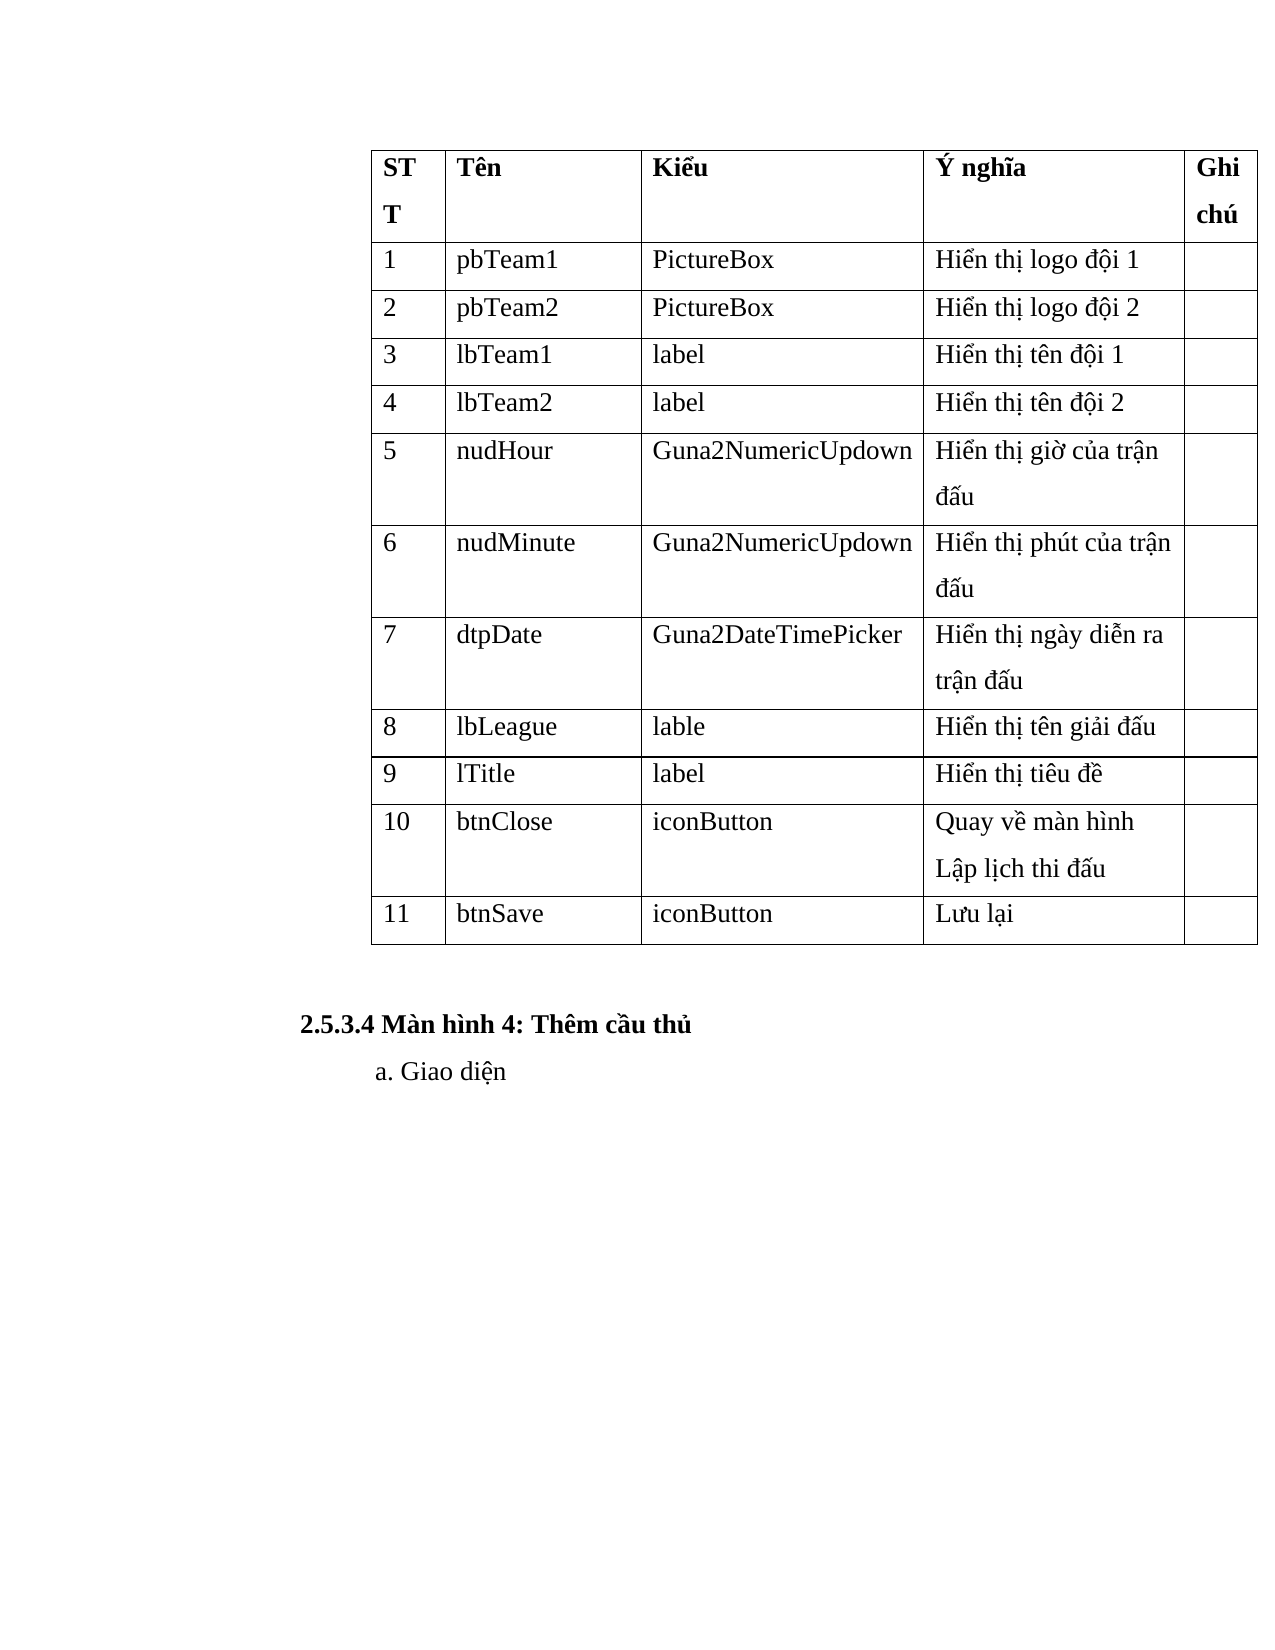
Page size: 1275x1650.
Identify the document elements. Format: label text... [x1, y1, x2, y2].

table_cell Hiển thị logo đội 2 [924, 291, 1184, 337]
table_cell Guna2NumericUpdown [642, 434, 923, 525]
table_cell 2 [372, 291, 445, 337]
table_cell 8 [372, 710, 445, 756]
table_cell lbLeague [446, 710, 641, 756]
table_cell PictureBox [642, 291, 923, 337]
table_header Kiểu [642, 151, 923, 242]
table_cell Hiển thị giờ của trận đấu [924, 434, 1184, 525]
table_cell [1185, 434, 1257, 525]
table_cell [1185, 805, 1257, 896]
table_cell lable [642, 710, 923, 756]
table_cell pbTeam2 [446, 291, 641, 337]
table_cell iconButton [642, 805, 923, 896]
table_cell 6 [372, 526, 445, 617]
list a. Giao diện [150, 1055, 1125, 1086]
table_cell [1185, 291, 1257, 337]
table_cell 9 [372, 758, 445, 804]
table_cell Hiển thị tên đội 1 [924, 339, 1184, 385]
table_cell [1185, 897, 1257, 944]
table_cell Hiển thị ngày diễn ra trận đấu [924, 618, 1184, 709]
table_cell Guna2DateTimePicker [642, 618, 923, 709]
table_cell lbTeam1 [446, 339, 641, 385]
table_cell [1185, 618, 1257, 709]
table_cell [1185, 710, 1257, 756]
table_cell 1 [372, 243, 445, 290]
table_cell 7 [372, 618, 445, 709]
table_cell nudHour [446, 434, 641, 525]
table_cell lbTeam2 [446, 386, 641, 433]
table_cell Lưu lại [924, 897, 1184, 944]
table_cell iconButton [642, 897, 923, 944]
table_cell Hiển thị logo đội 1 [924, 243, 1184, 290]
table_header Tên [446, 151, 641, 242]
table_cell btnClose [446, 805, 641, 896]
table_cell Guna2NumericUpdown [642, 526, 923, 617]
table_cell nudMinute [446, 526, 641, 617]
table_cell [1185, 386, 1257, 433]
table_cell Hiển thị tiêu đề [924, 758, 1184, 804]
table_cell Hiển thị phút của trận đấu [924, 526, 1184, 617]
table_cell pbTeam1 [446, 243, 641, 290]
table_cell [1185, 339, 1257, 385]
table_cell [1185, 758, 1257, 804]
table_cell dtpDate [446, 618, 641, 709]
table_cell label [642, 386, 923, 433]
table_cell btnSave [446, 897, 641, 944]
list 2.5.3.4 Màn hình 4: Thêm cầu thủ [150, 1008, 1125, 1039]
table_cell 10 [372, 805, 445, 896]
table_cell Hiển thị tên giải đấu [924, 710, 1184, 756]
table_header STT [372, 151, 445, 242]
table_header Ý nghĩa [924, 151, 1184, 242]
table_cell 3 [372, 339, 445, 385]
table_cell PictureBox [642, 243, 923, 290]
table_header Ghi chú [1185, 151, 1257, 242]
table_cell 4 [372, 386, 445, 433]
table_cell label [642, 758, 923, 804]
table_cell label [642, 339, 923, 385]
table_cell [1185, 526, 1257, 617]
table_cell 5 [372, 434, 445, 525]
table_cell 11 [372, 897, 445, 944]
table_cell [1185, 243, 1257, 290]
table_cell lTitle [446, 758, 641, 804]
table_cell Quay về màn hình Lập lịch thi đấu [924, 805, 1184, 896]
table_cell Hiển thị tên đội 2 [924, 386, 1184, 433]
